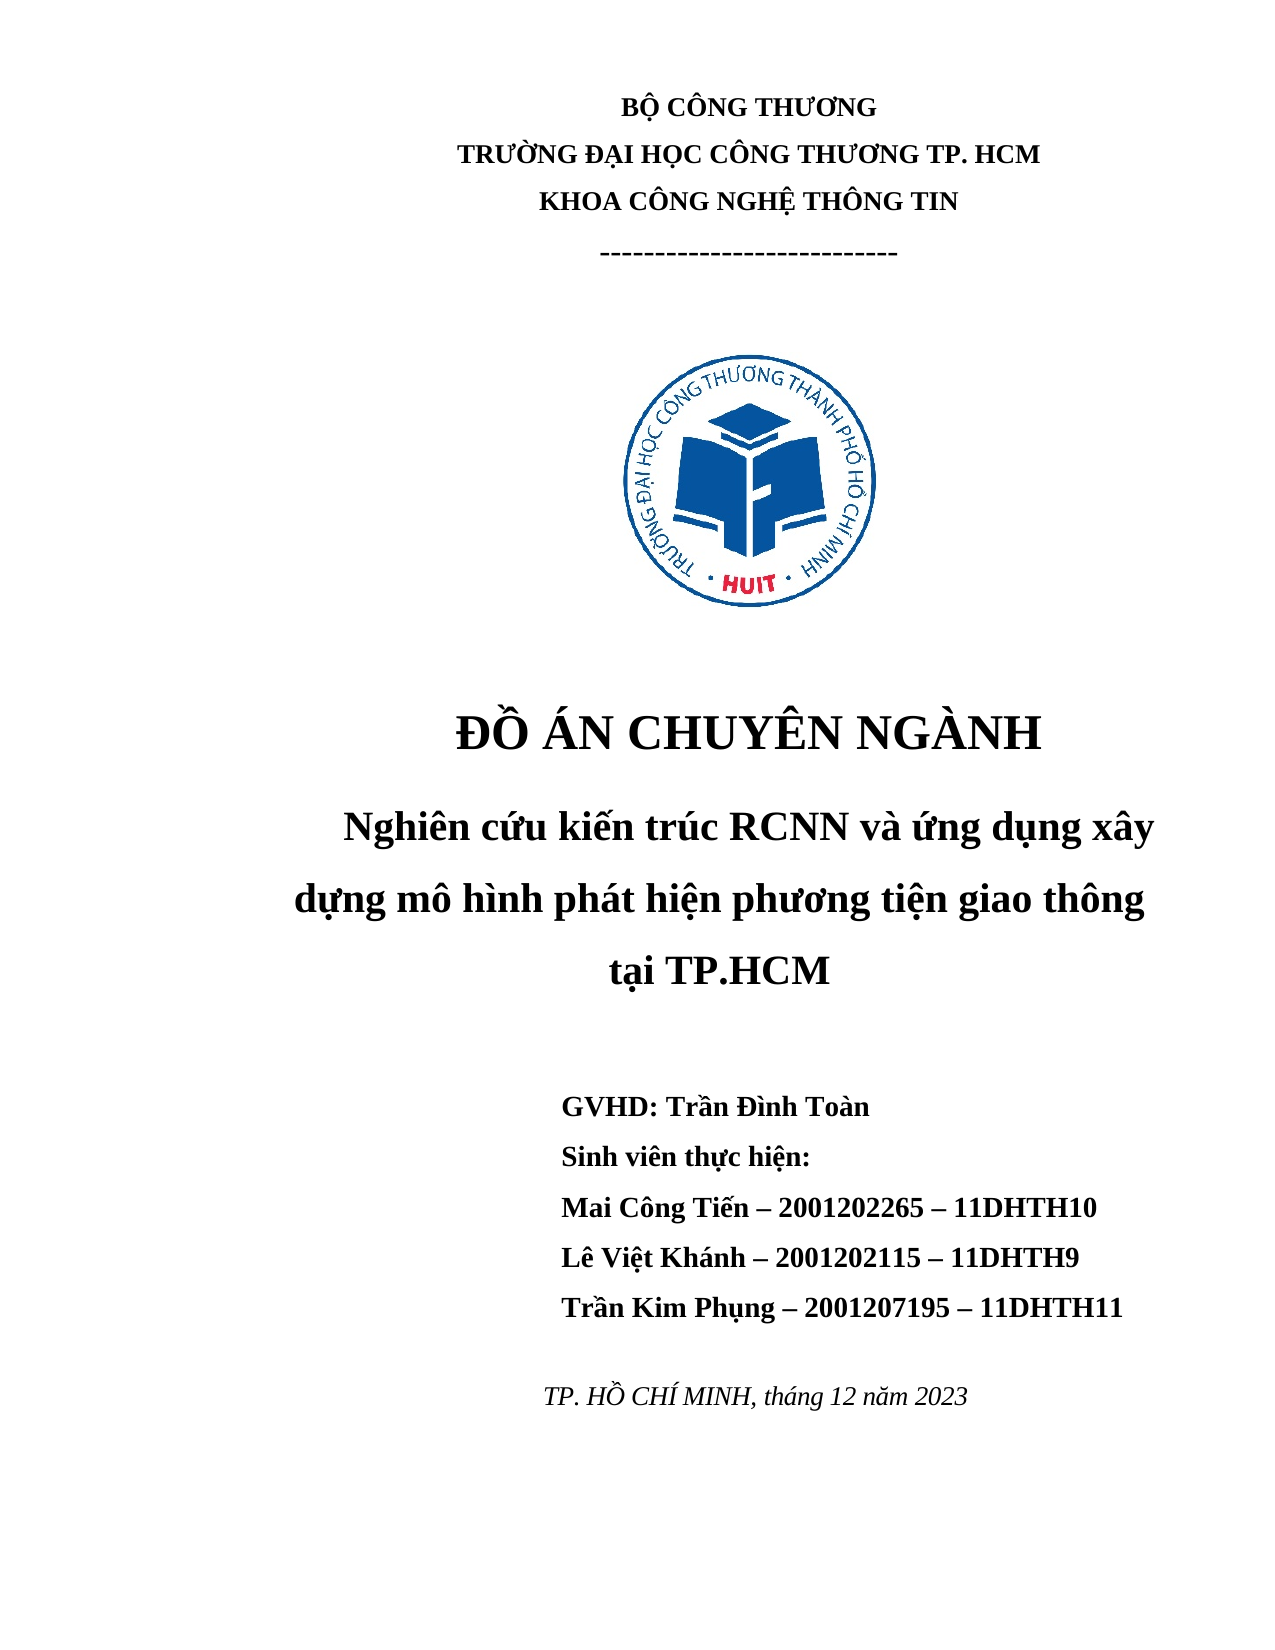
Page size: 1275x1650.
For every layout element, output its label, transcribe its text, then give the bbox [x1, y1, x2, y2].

text Mai Công Tiến – 2001202265 – 11DHTH10 [502, 1190, 1157, 1223]
text Nghiên cứu kiến trúc RCNN và ứng dụng xây dựng mô hình phát hiện phương tiện giao thông tại TP.HCM [282, 802, 1157, 993]
text Sinh viên thực hiện: [502, 1139, 1157, 1173]
text TRƯỜNG ĐẠI HỌC CÔNG THƯƠNG TP. HCM [282, 138, 1157, 169]
picture [620, 352, 878, 610]
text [282, 91, 1157, 123]
text --------------------------- [282, 231, 1157, 270]
text Lê Việt Khánh – 2001202115 – 11DHTH9 [502, 1240, 1157, 1274]
text GVHD: Trần Đình Toàn [502, 1089, 1157, 1123]
text KHOA CÔNG NGHỆ THÔNG TIN [282, 185, 1157, 216]
text TP. HỒ CHÍ MINH, tháng 12 năm 2023 [282, 1380, 1157, 1411]
text Trần Kim Phụng – 2001207195 – 11DHTH11 [502, 1290, 1157, 1324]
text ĐỒ ÁN CHUYÊN NGÀNH [282, 703, 1157, 760]
